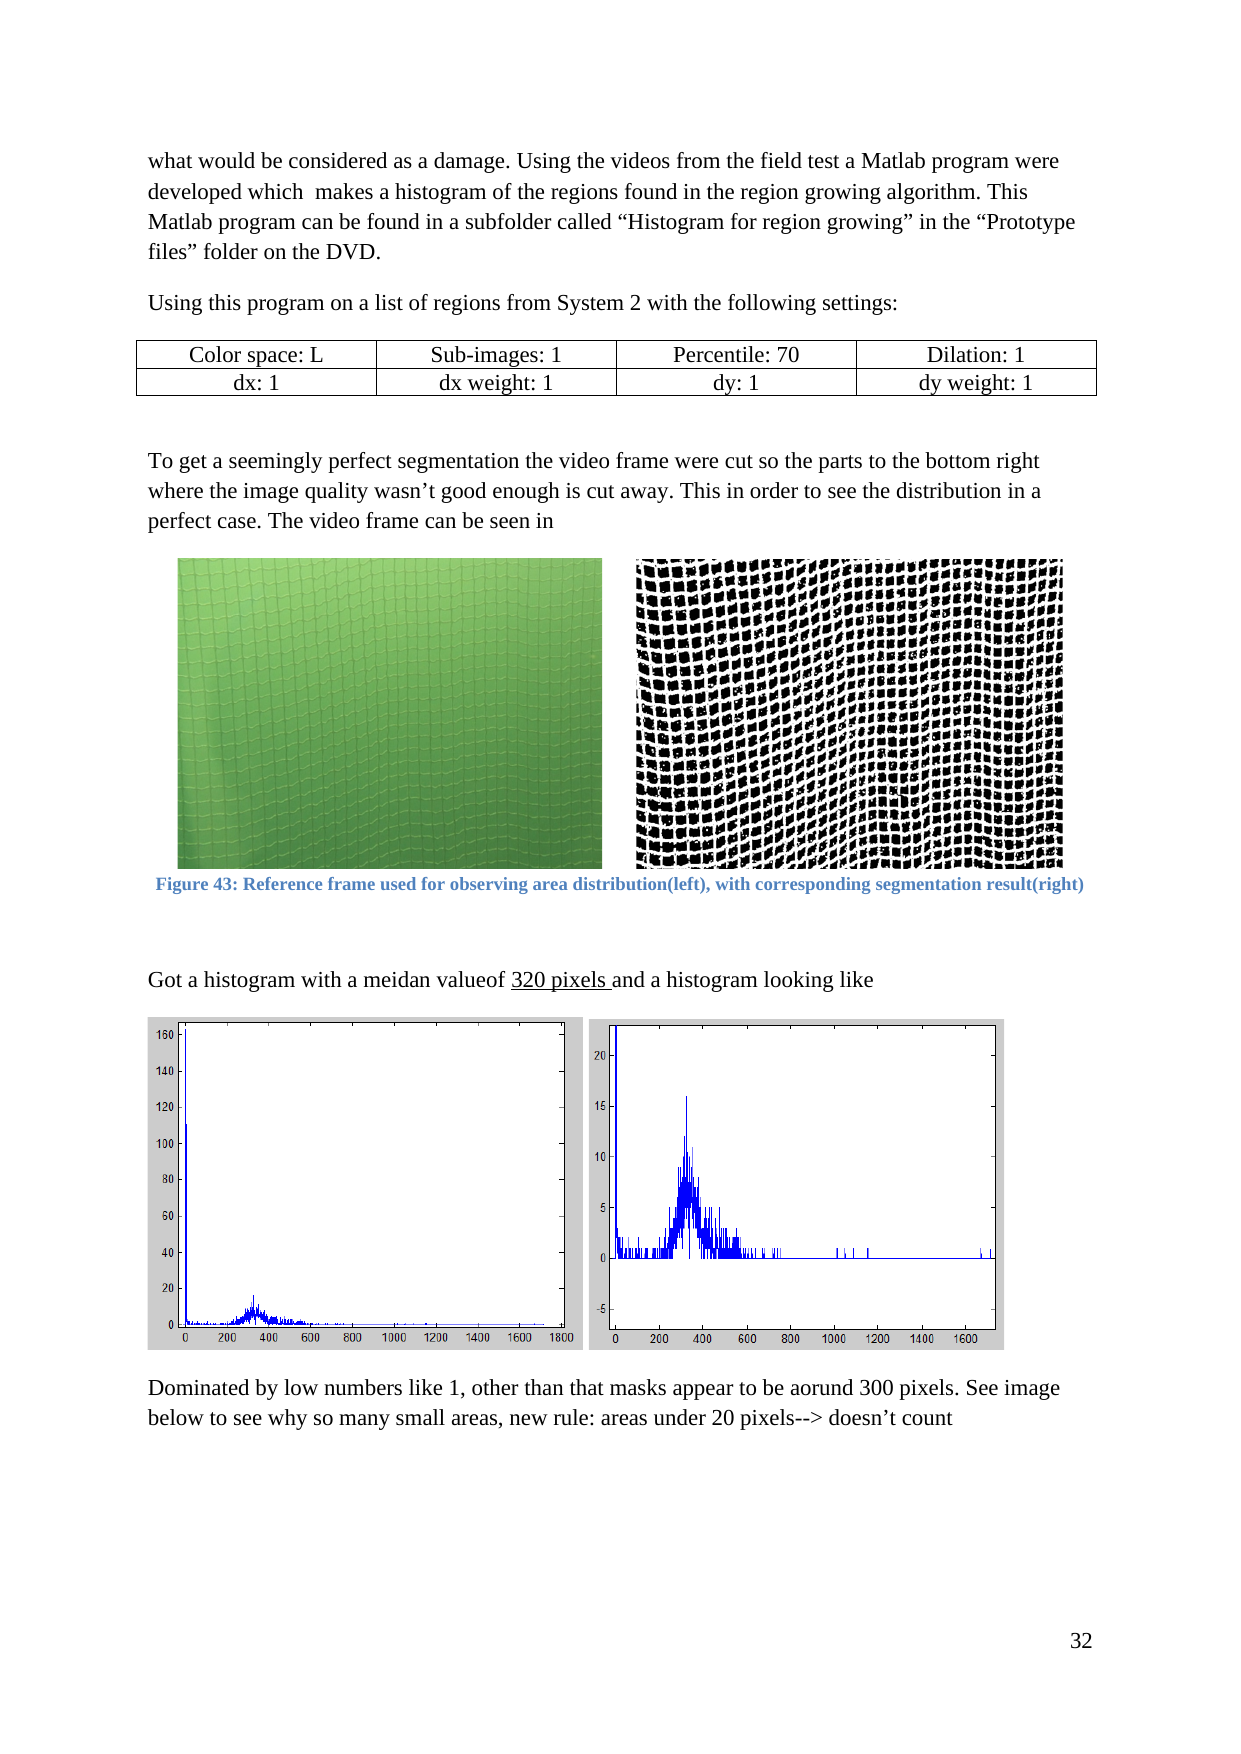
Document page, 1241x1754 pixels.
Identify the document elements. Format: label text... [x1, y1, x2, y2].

table_header Sub-images: 1 [377, 341, 616, 368]
table_header Color space: L [137, 341, 376, 368]
picture [147, 1017, 583, 1350]
table_cell dy weight: 1 [857, 369, 1096, 395]
table_header Dilation: 1 [857, 341, 1096, 368]
table_header Percentile: 70 [617, 341, 856, 368]
table_cell dy: 1 [617, 369, 856, 395]
text Got a histogram with a meidan valueof 320 pixels and a histogram looking like [148, 966, 1093, 992]
picture [177, 558, 603, 869]
table_cell dx weight: 1 [377, 369, 616, 395]
text Figure 43: Reference frame used for observing area distribution(left), with corresponding segmentation result(right) [148, 872, 1093, 894]
picture [588, 1019, 1005, 1350]
text Dominated by low numbers like 1, other than that masks appear to be aorund 300 pixels. See image below to see why so many small areas, new rule: areas under 20 pixels--> doesn’t count [148, 1374, 1093, 1431]
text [148, 148, 1093, 264]
picture [636, 559, 1063, 869]
text To get a seemingly perfect segmentation the video frame were cut so the parts to the bottom right where the image quality wasn’t good enough is cut away. This in order to see the distribution in a perfect case. The video frame can be seen in [148, 447, 1093, 534]
table_cell dx: 1 [137, 369, 376, 395]
text Using this program on a list of regions from System 2 with the following settings: [148, 289, 1093, 316]
